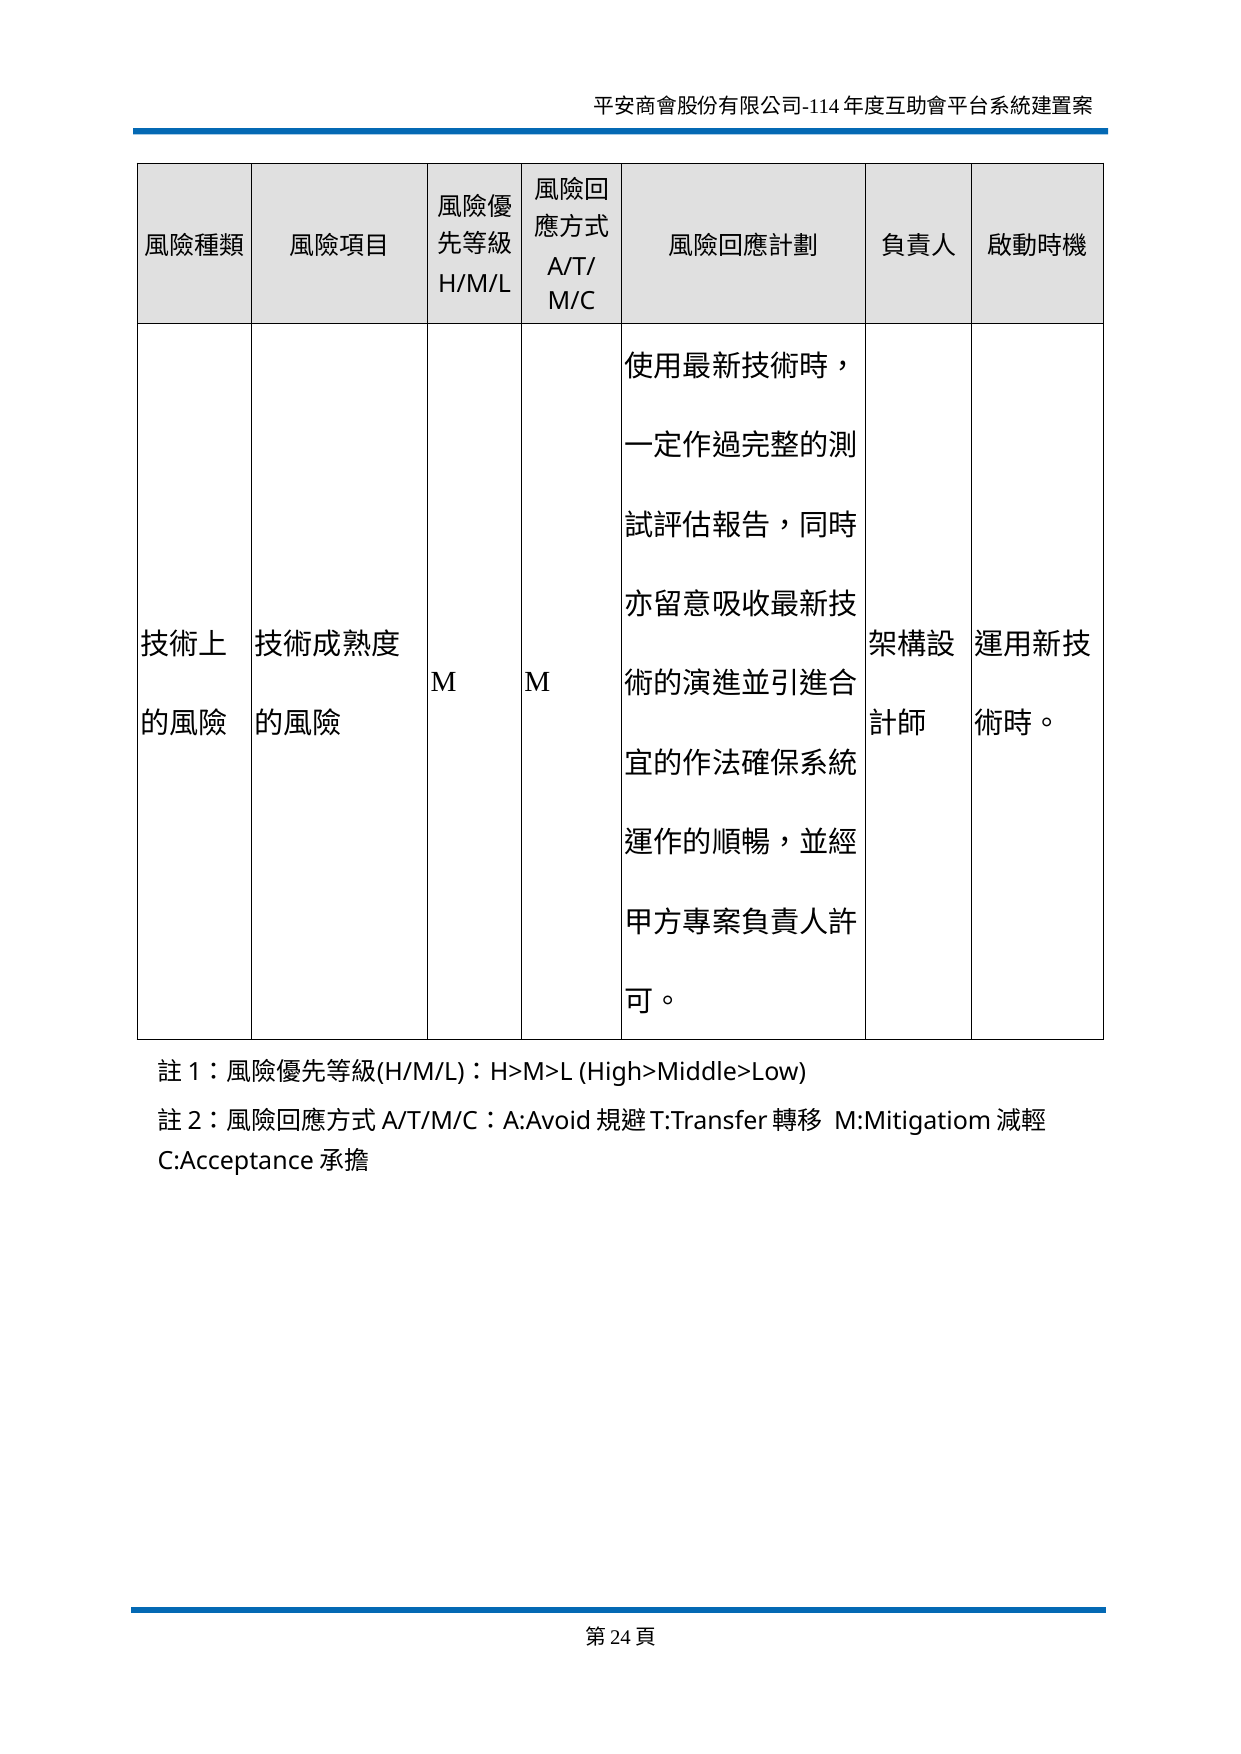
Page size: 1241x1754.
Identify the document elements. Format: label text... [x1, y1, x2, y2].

table_cell 技術成熟度的風險 [252, 324, 427, 1038]
text 註1：風險優先等級(H/M/L)：H>M>L (High>Middle>Low) [157, 1049, 1083, 1089]
table_header 風險回應計劃 [622, 164, 865, 323]
table_header 風險回應方式 A/T/M/C [522, 164, 621, 323]
table_cell M [428, 324, 521, 1038]
table_cell 使用最新技術時，一定作過完整的測試評估報告，同時亦留意吸收最新技術的演進並引進合宜的作法確保系統運作的順暢，並經甲方專案負責人許可。 [622, 324, 865, 1038]
table_header 風險項目 [252, 164, 427, 323]
table_header 啟動時機 [972, 164, 1103, 323]
table_cell 架構設計師 [866, 324, 971, 1038]
table_header 風險優先等級 H/M/L [428, 164, 521, 323]
table_header 負責人 [866, 164, 971, 323]
table_cell 技術上的風險 [138, 324, 251, 1038]
table_cell 運用新技術時。 [972, 324, 1103, 1038]
text 註2：風險回應方式A/T/M/C：A:Avoid規避 T:Transfer轉移 M:Mitigatiom減輕 C:Acceptance承擔 [157, 1099, 1083, 1178]
table_header 風險種類 [138, 164, 251, 323]
table_cell M [522, 324, 621, 1038]
